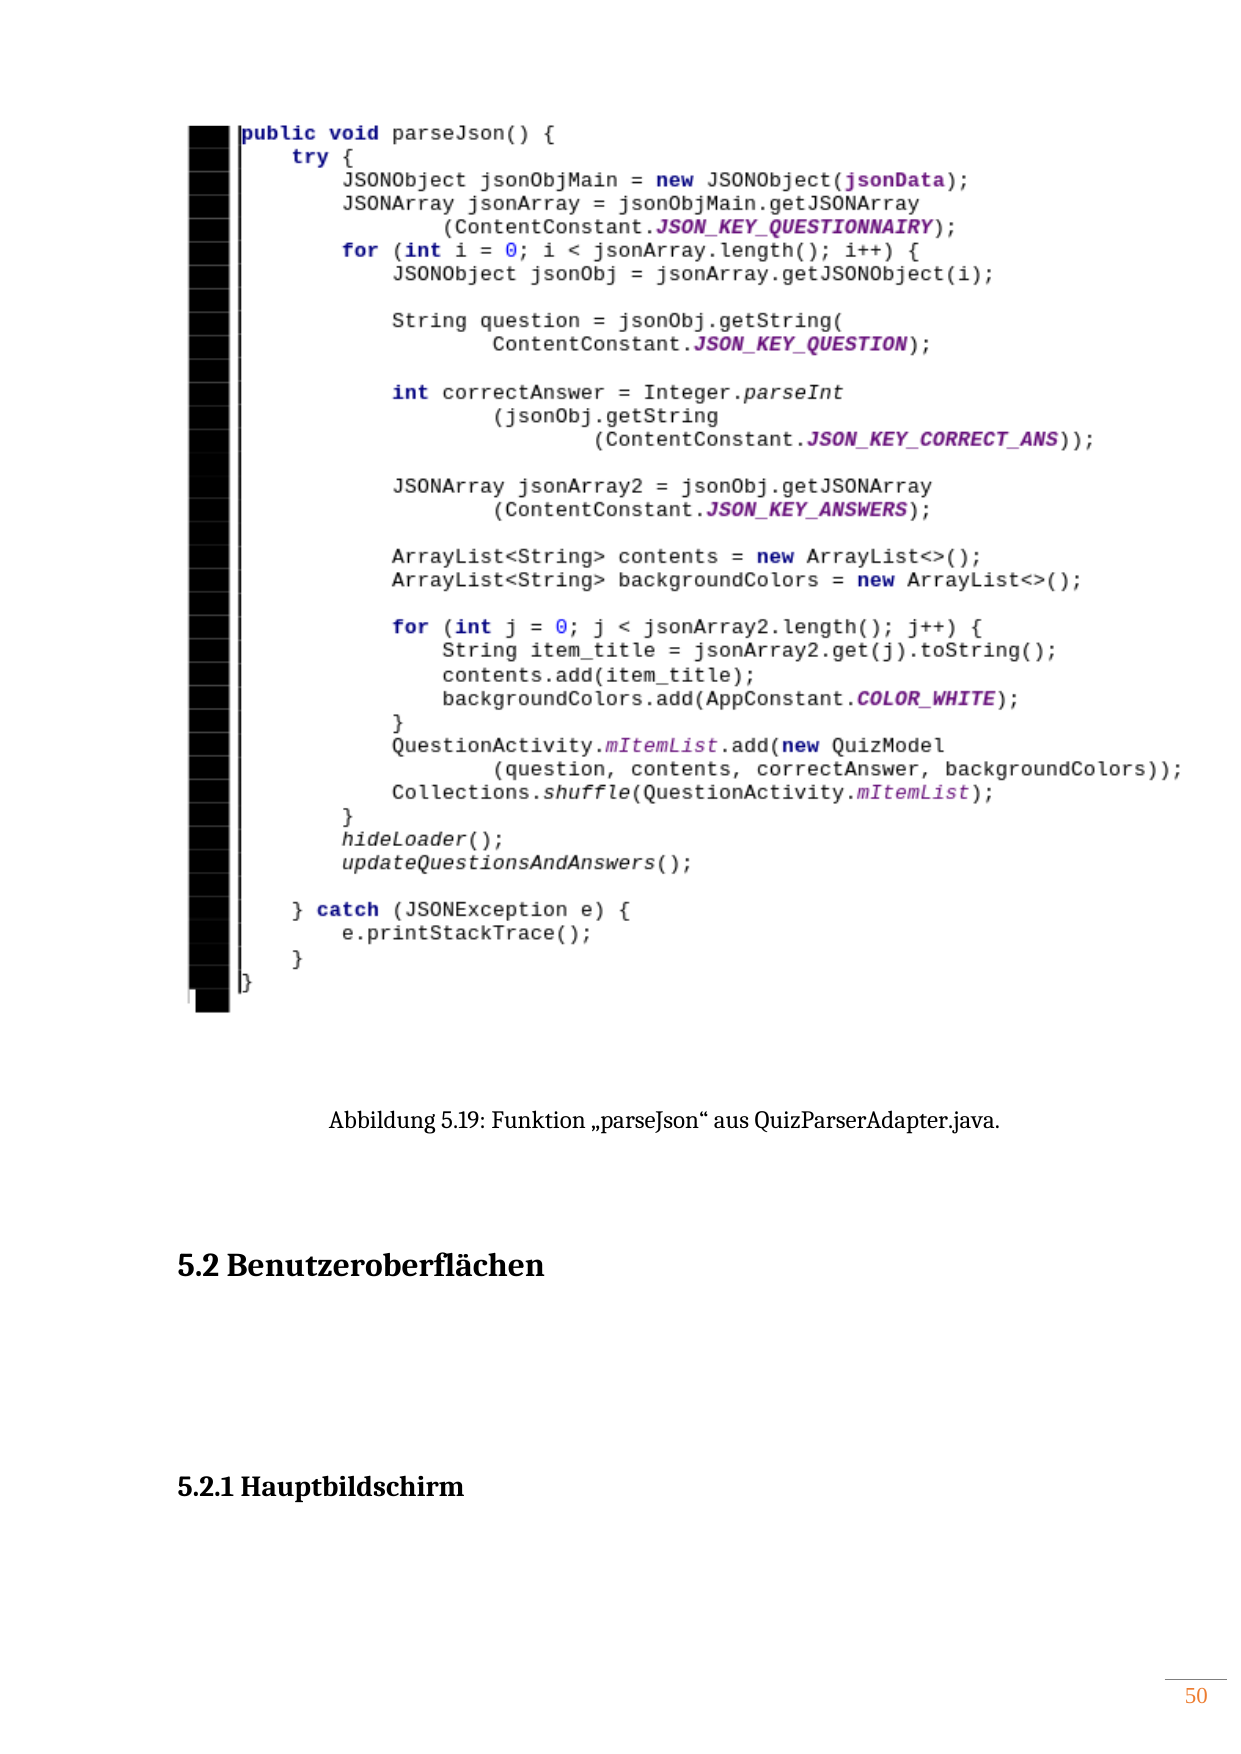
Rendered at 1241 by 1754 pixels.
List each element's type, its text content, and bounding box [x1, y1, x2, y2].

subtitle 5.2.1 Hauptbildschirm [177, 1471, 1152, 1504]
subtitle 5.2 Benutzeroberflächen [177, 1247, 1152, 1285]
